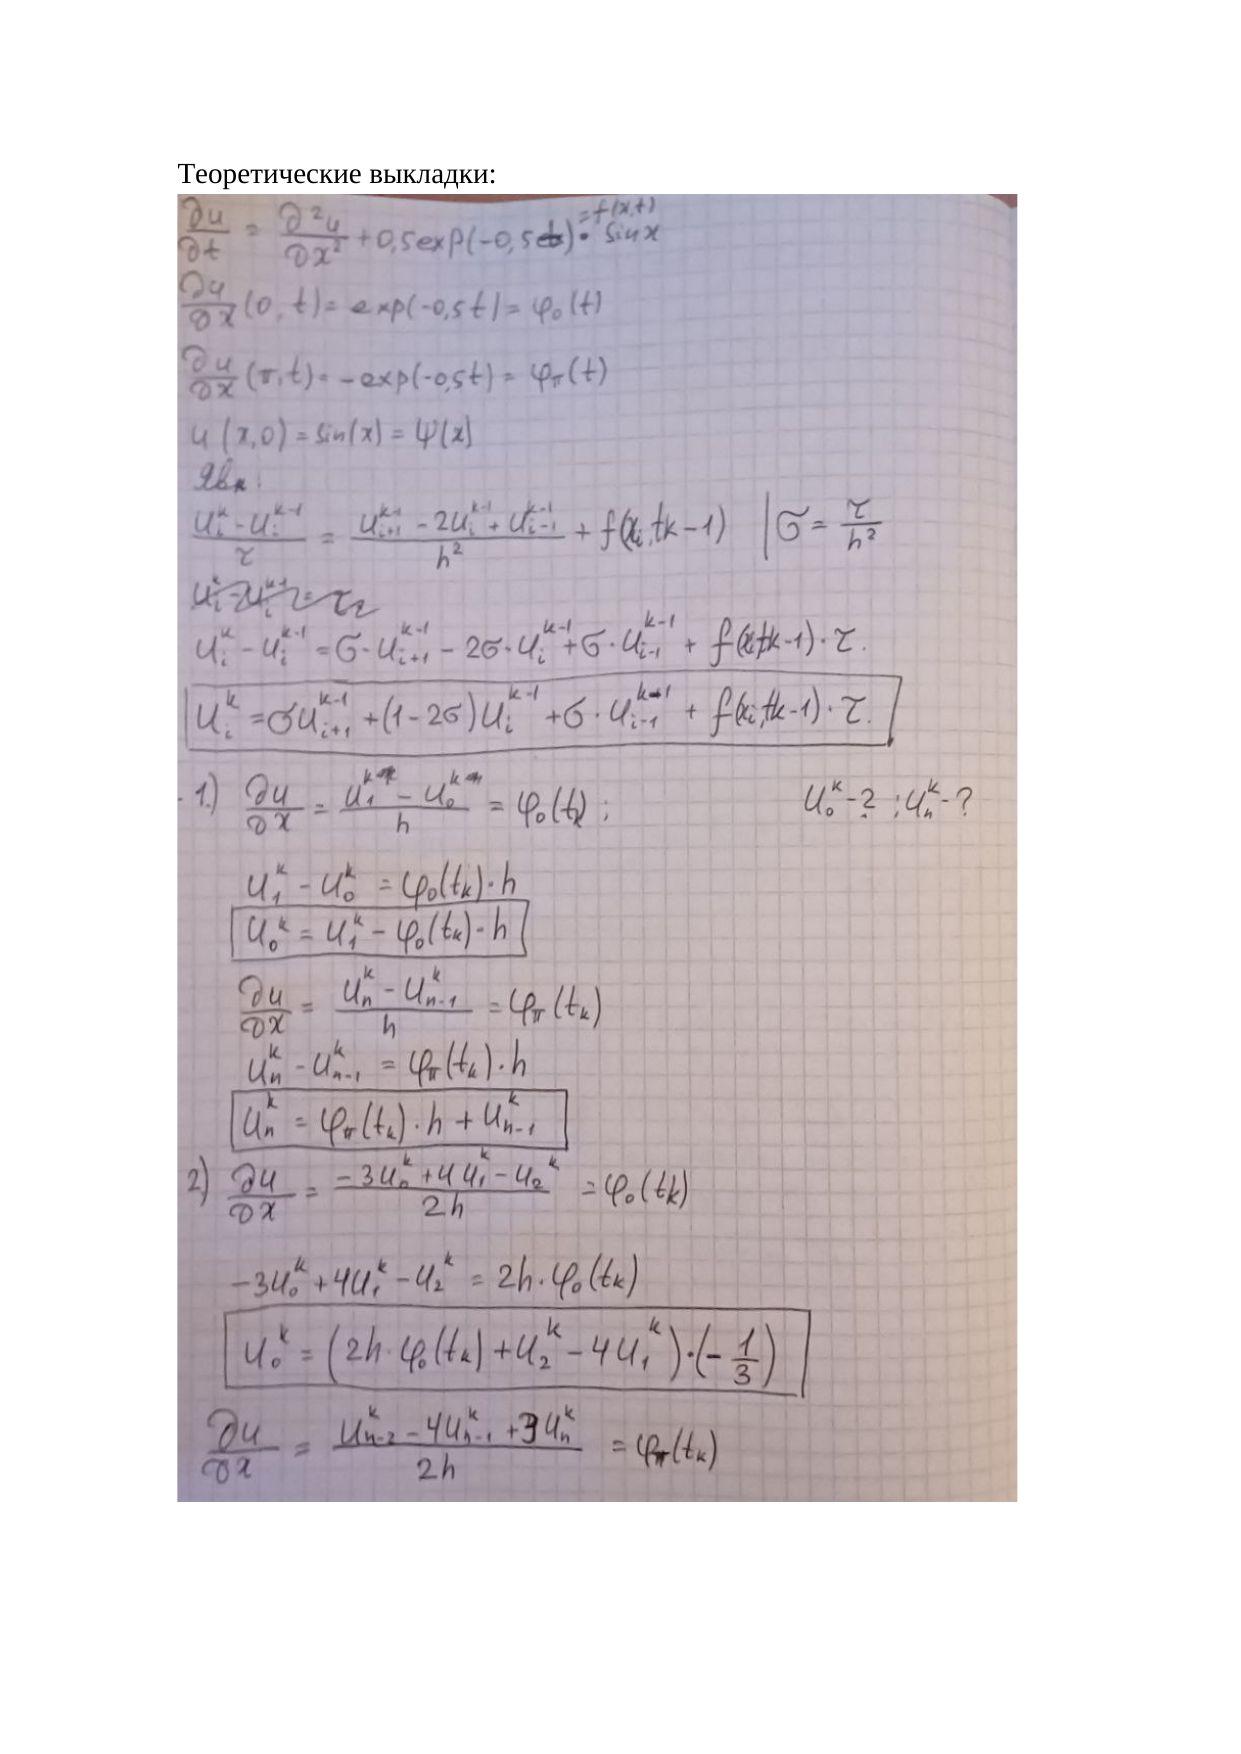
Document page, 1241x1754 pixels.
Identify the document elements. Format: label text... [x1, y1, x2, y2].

picture [177, 194, 1018, 1502]
text Теоретические выкладки: [177, 156, 1152, 190]
